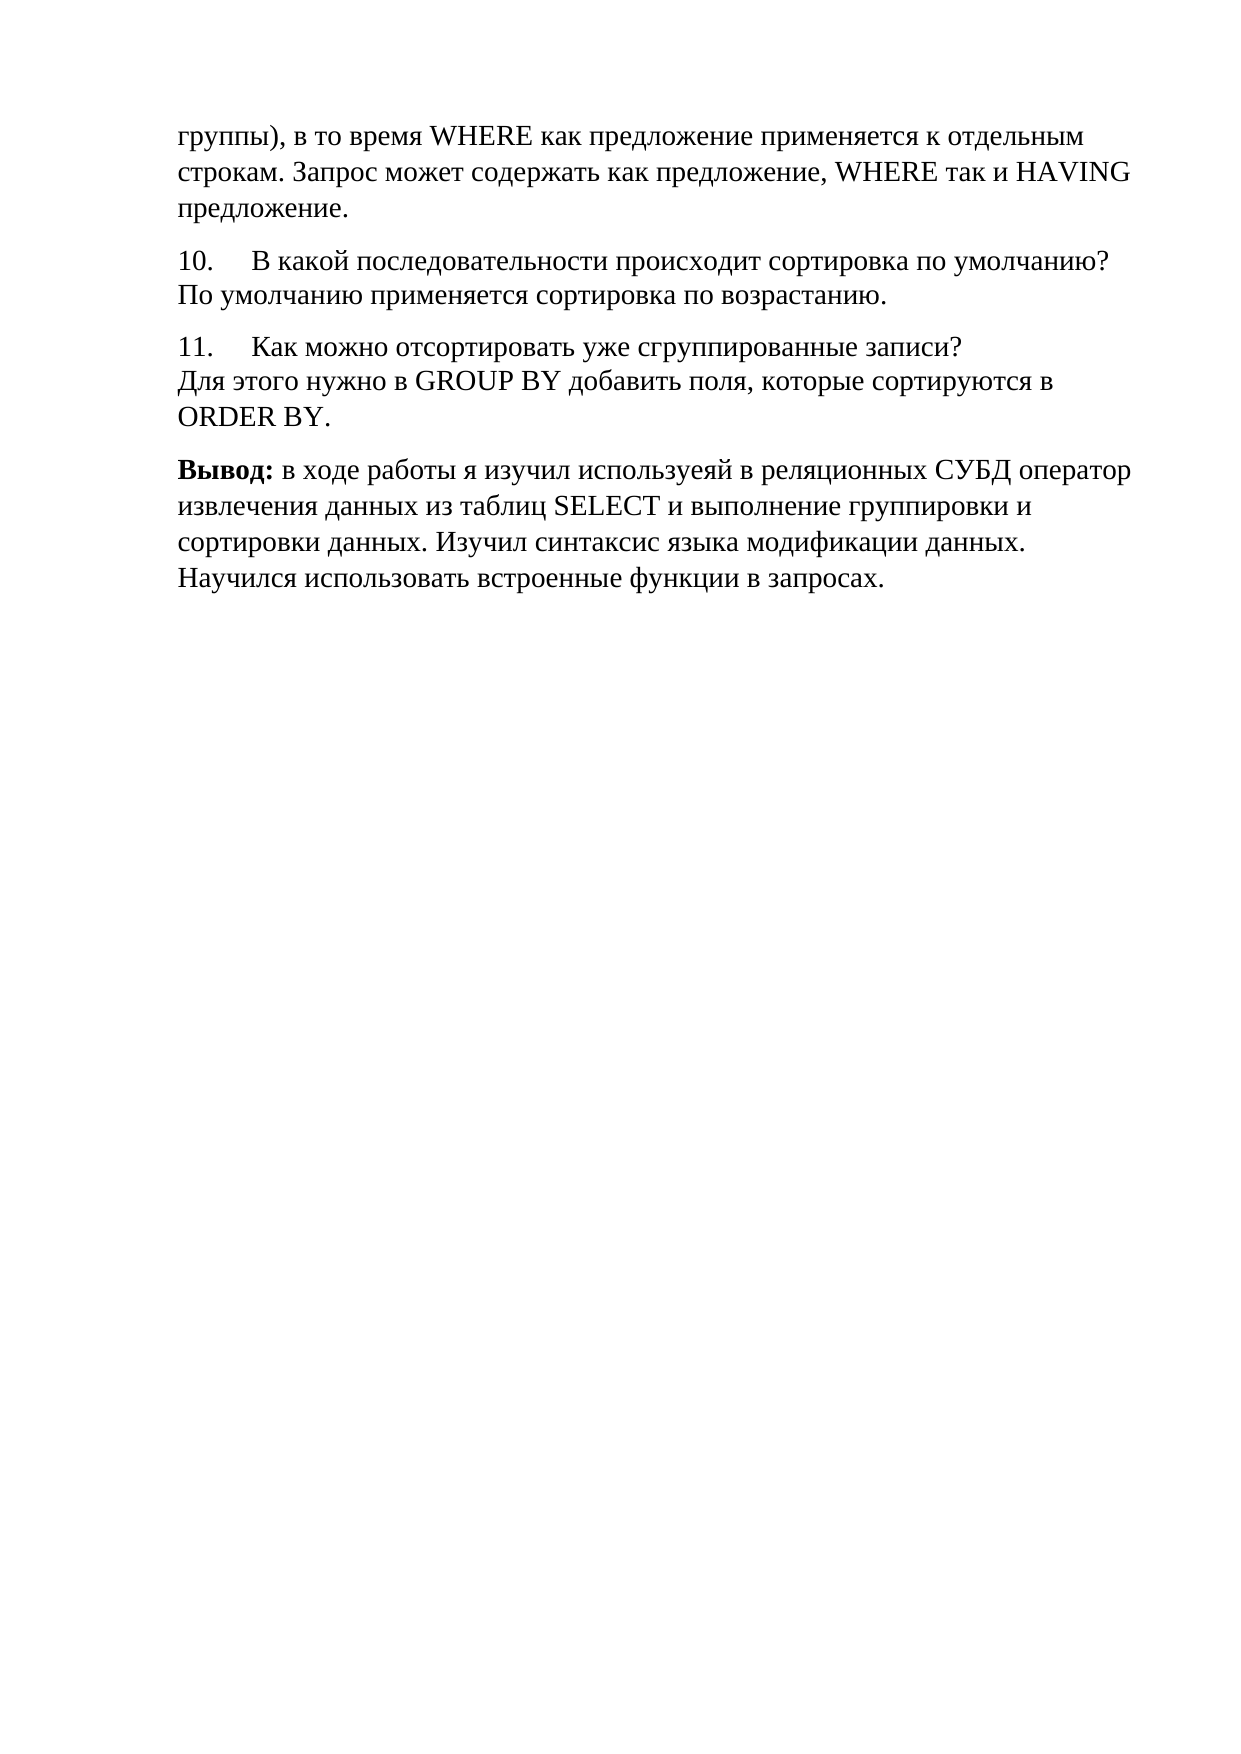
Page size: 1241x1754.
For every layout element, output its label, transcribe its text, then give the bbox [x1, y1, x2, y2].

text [177, 118, 1152, 224]
text По умолчанию применяется сортировка по возрастанию. [177, 277, 1152, 310]
list Как можно отсортировать уже сгруппированные записи? [177, 329, 1152, 363]
text Для этого нужно в GROUP BY добавить поля, которые сортируются в ORDER BY. [177, 363, 1152, 433]
list В какой последовательности происходит сортировка по умолчанию? [177, 243, 1152, 277]
text Вывод: в ходе работы я изучил используеяй в реляционных СУБД оператор извлечения данных из таблиц SELECT и выполнение группировки и сортировки данных. Изучил синтаксис языка модификации данных. Научился использовать встроенные функции в запросах. [177, 452, 1152, 594]
